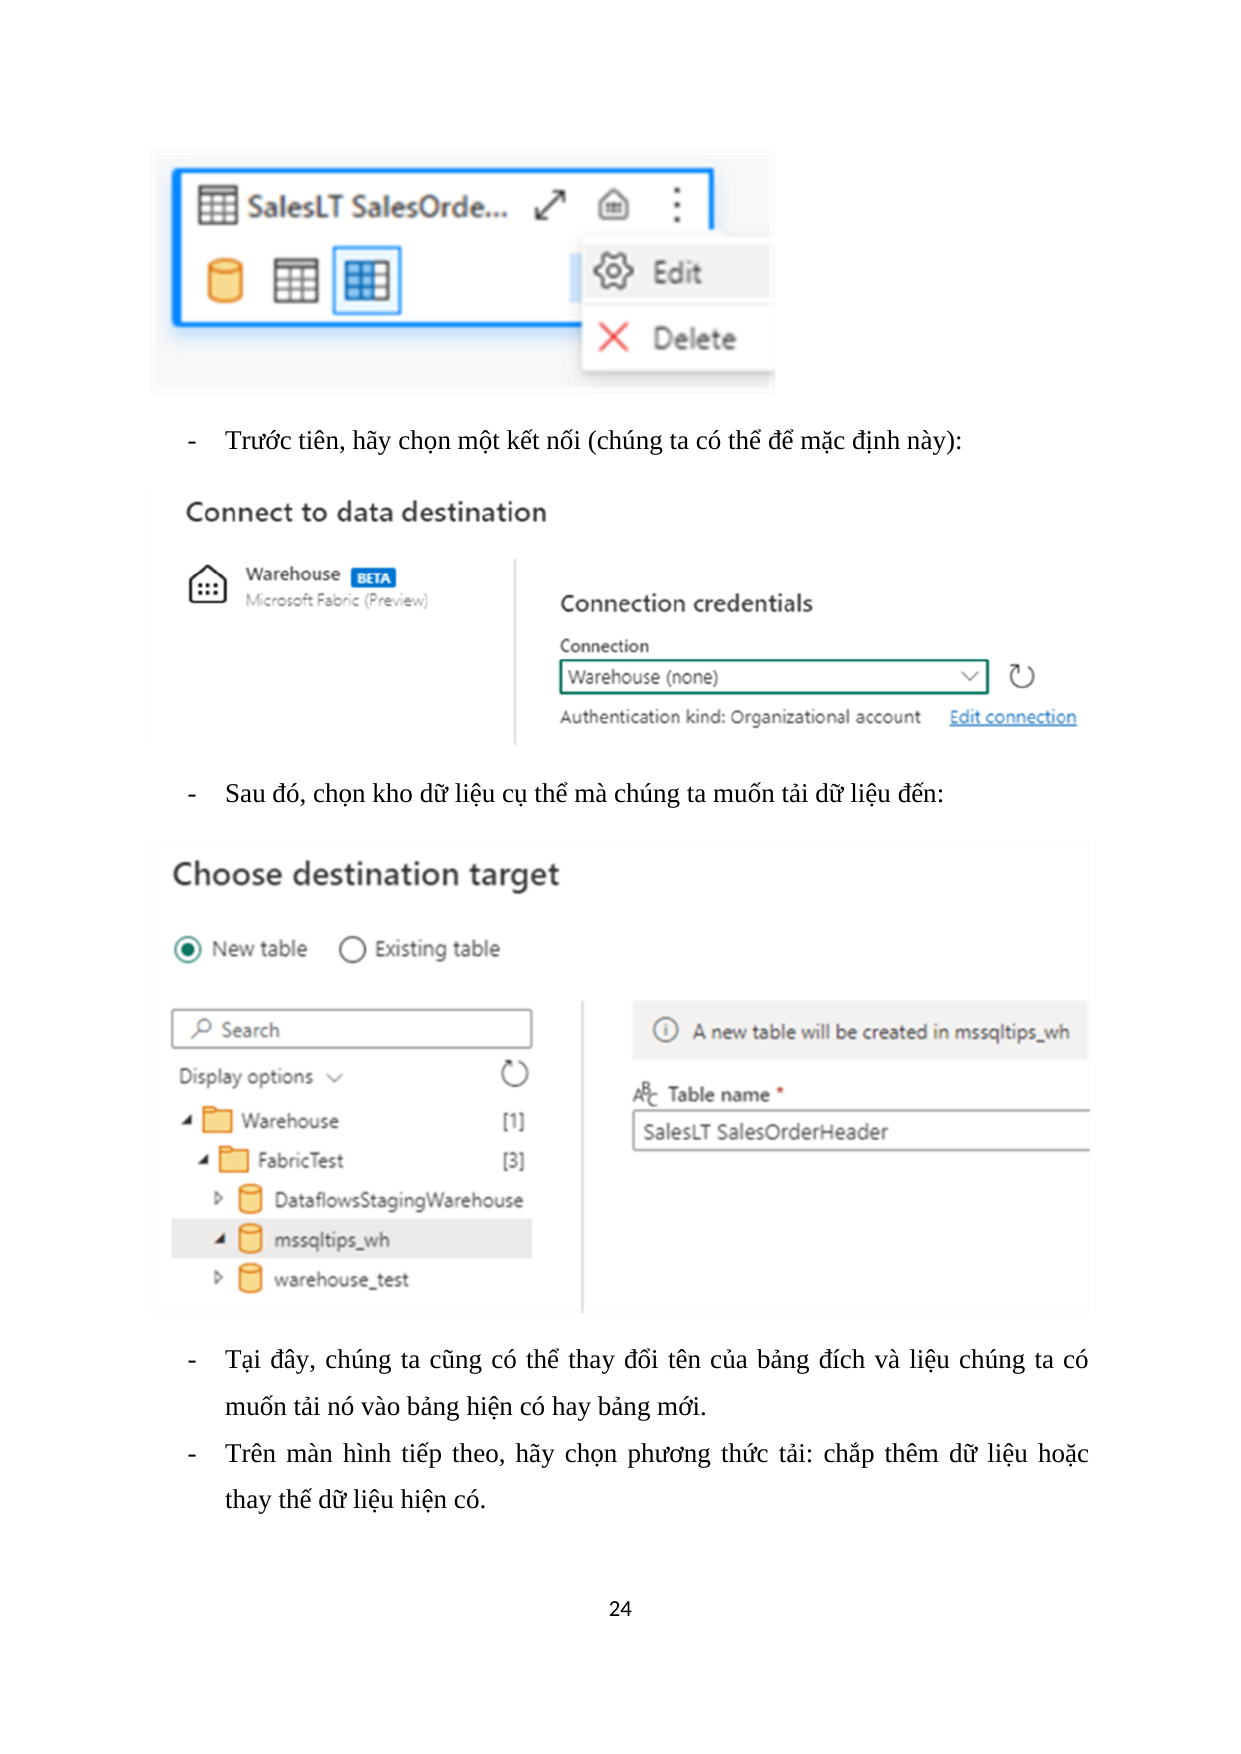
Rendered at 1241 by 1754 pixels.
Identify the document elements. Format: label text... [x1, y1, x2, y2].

list Trước tiên, hãy chọn một kết nối (chúng ta có thể để mặc định này): [187, 424, 1090, 456]
list Sau đó, chọn kho dữ liệu cụ thể mà chúng ta muốn tải dữ liệu đến: [187, 777, 1090, 808]
picture [150, 150, 775, 394]
list Tại đây, chúng ta cũng có thể thay đổi tên của bảng đích và liệu chúng ta có muốn tải nó vào bảng hiện có hay bảng mới. [187, 1343, 1090, 1421]
picture [150, 487, 1091, 746]
list Trên màn hình tiếp theo, hãy chọn phương thức tải: chắp thêm dữ liệu hoặc thay thế dữ liệu hiện có. [187, 1437, 1090, 1515]
picture [150, 840, 1091, 1313]
